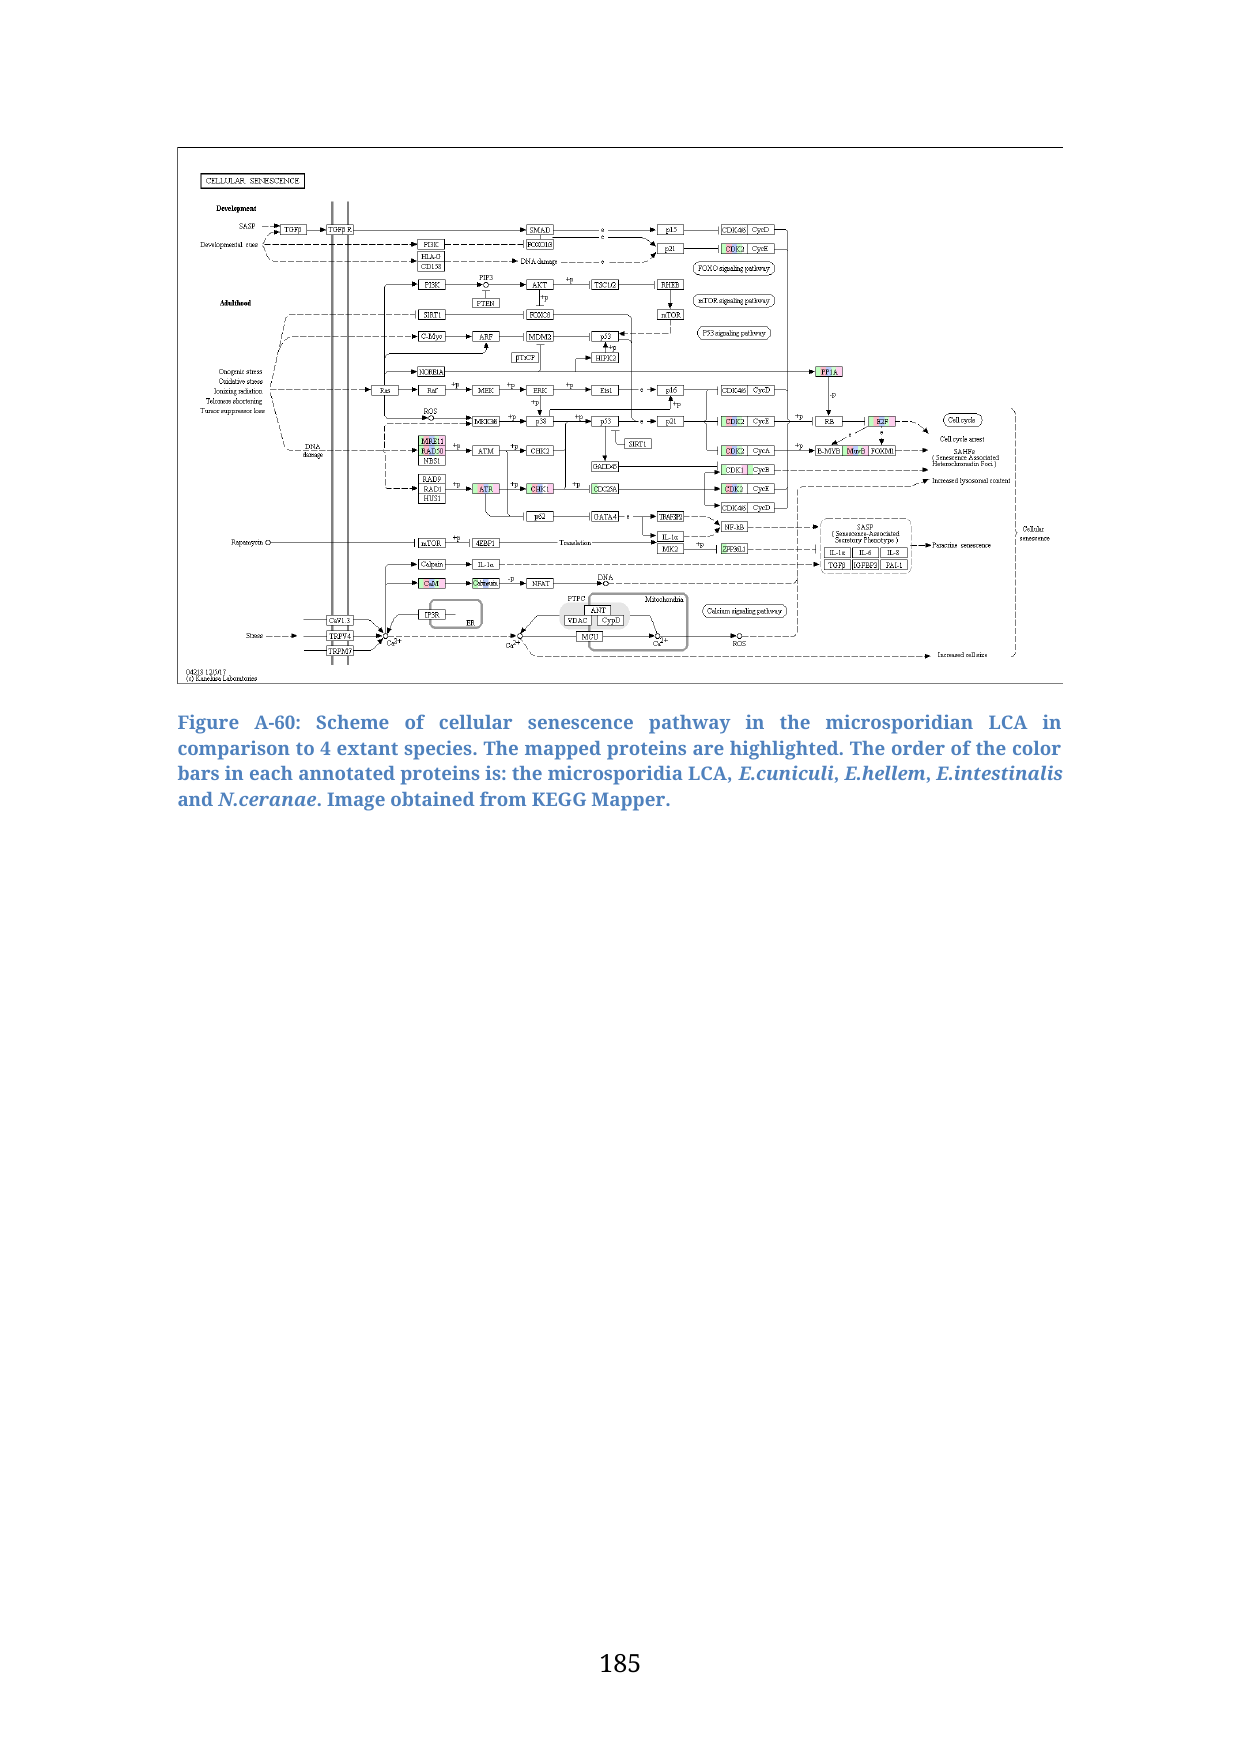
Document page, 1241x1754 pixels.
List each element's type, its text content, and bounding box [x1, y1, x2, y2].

picture [177, 147, 1063, 684]
